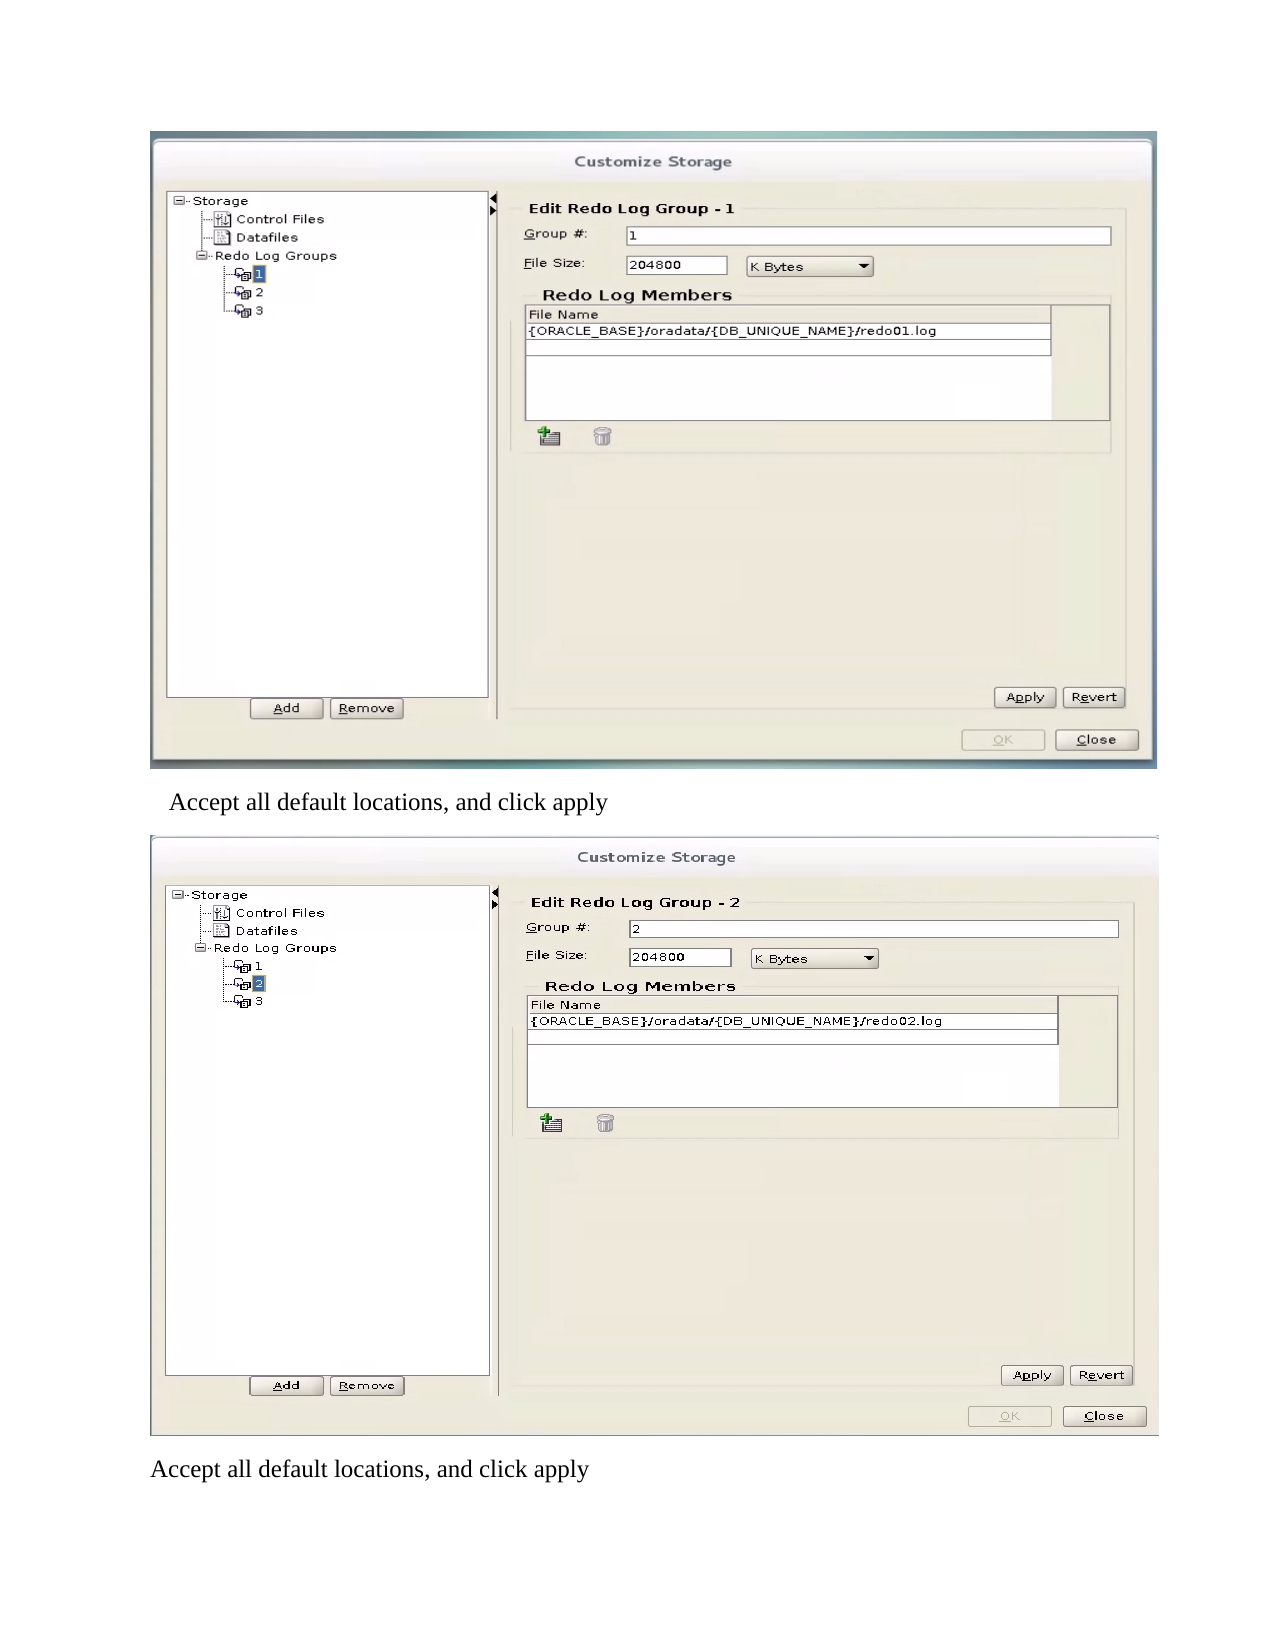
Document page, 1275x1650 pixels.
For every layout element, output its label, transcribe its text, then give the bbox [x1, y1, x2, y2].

text Accept all default locations, and click apply [150, 787, 1125, 816]
picture [150, 131, 1158, 769]
picture [150, 835, 1159, 1436]
text Accept all default locations, and click apply [150, 1454, 1125, 1483]
